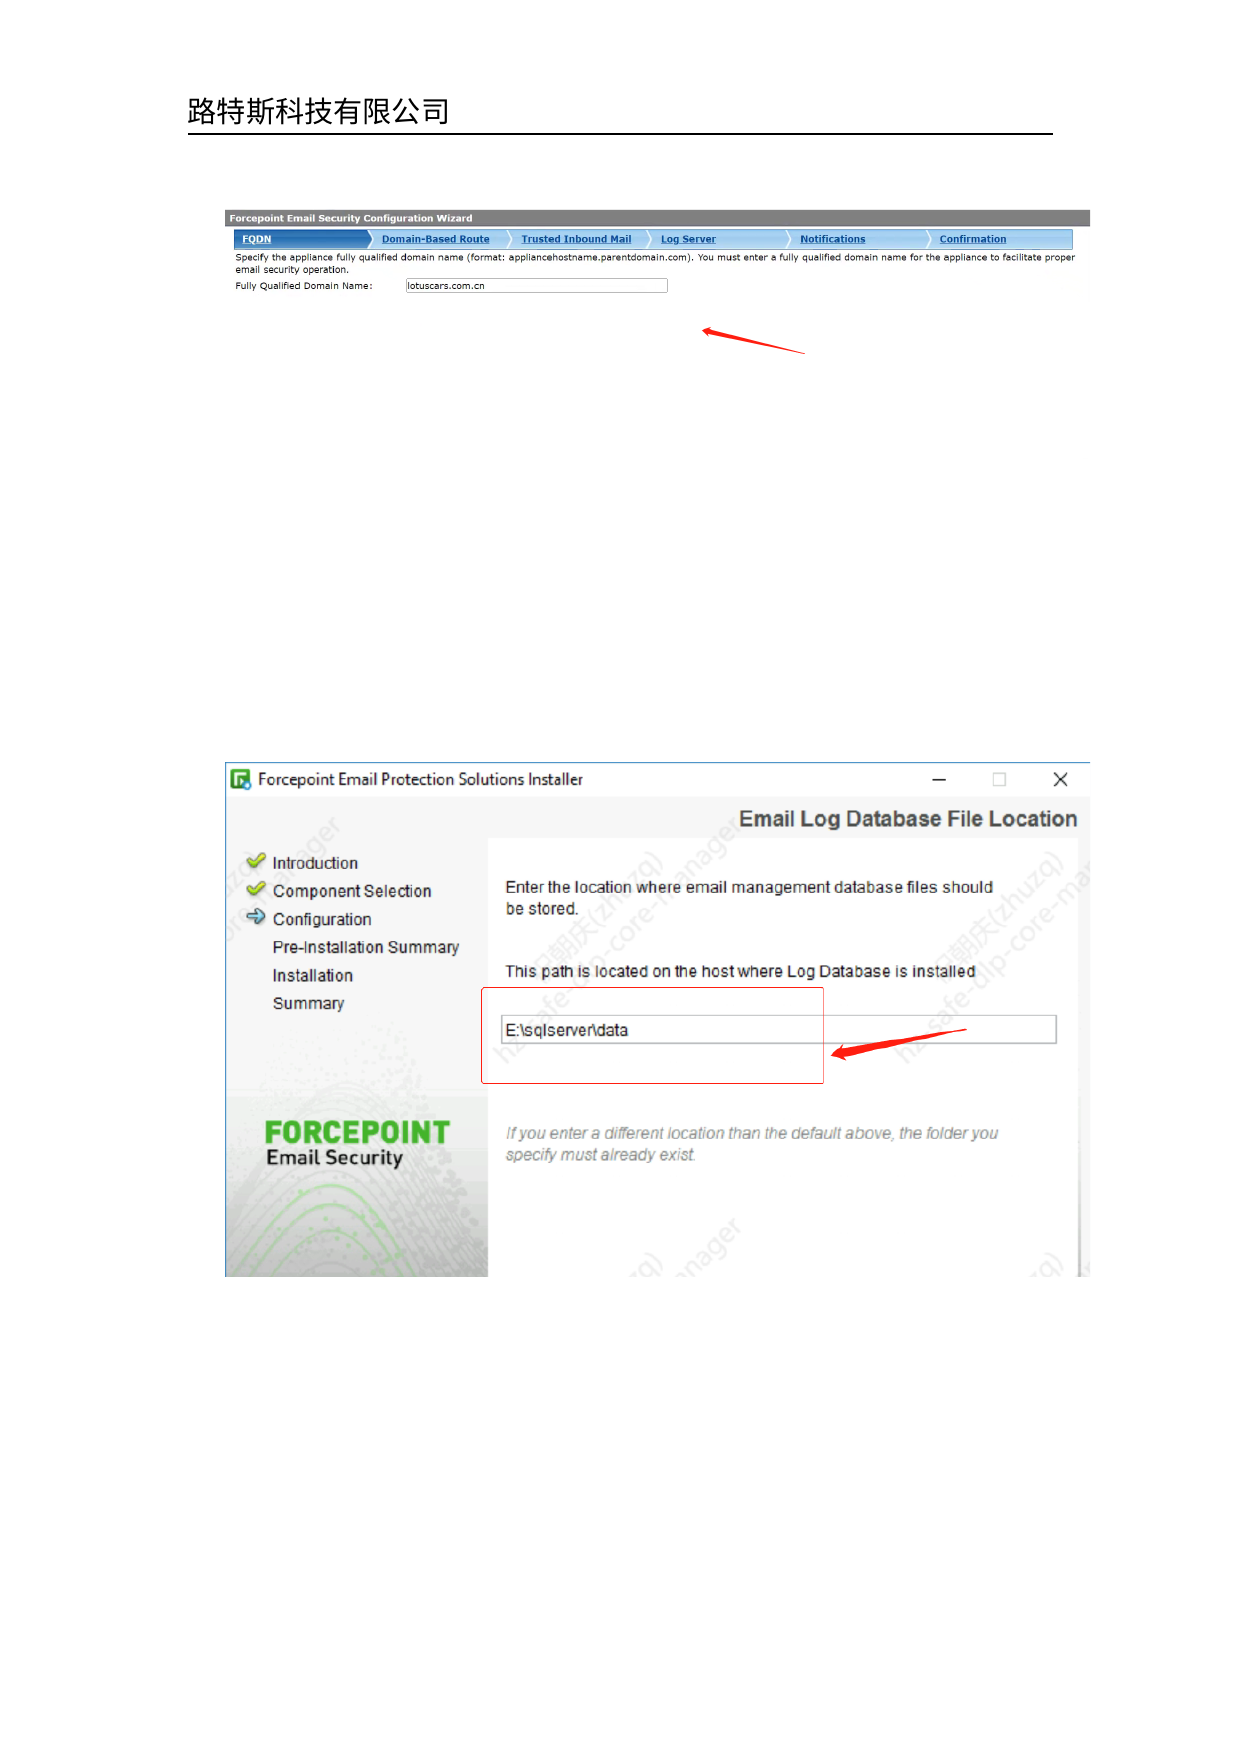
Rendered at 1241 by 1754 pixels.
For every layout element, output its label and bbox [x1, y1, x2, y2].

picture [225, 762, 1091, 1277]
picture [225, 209, 1091, 481]
